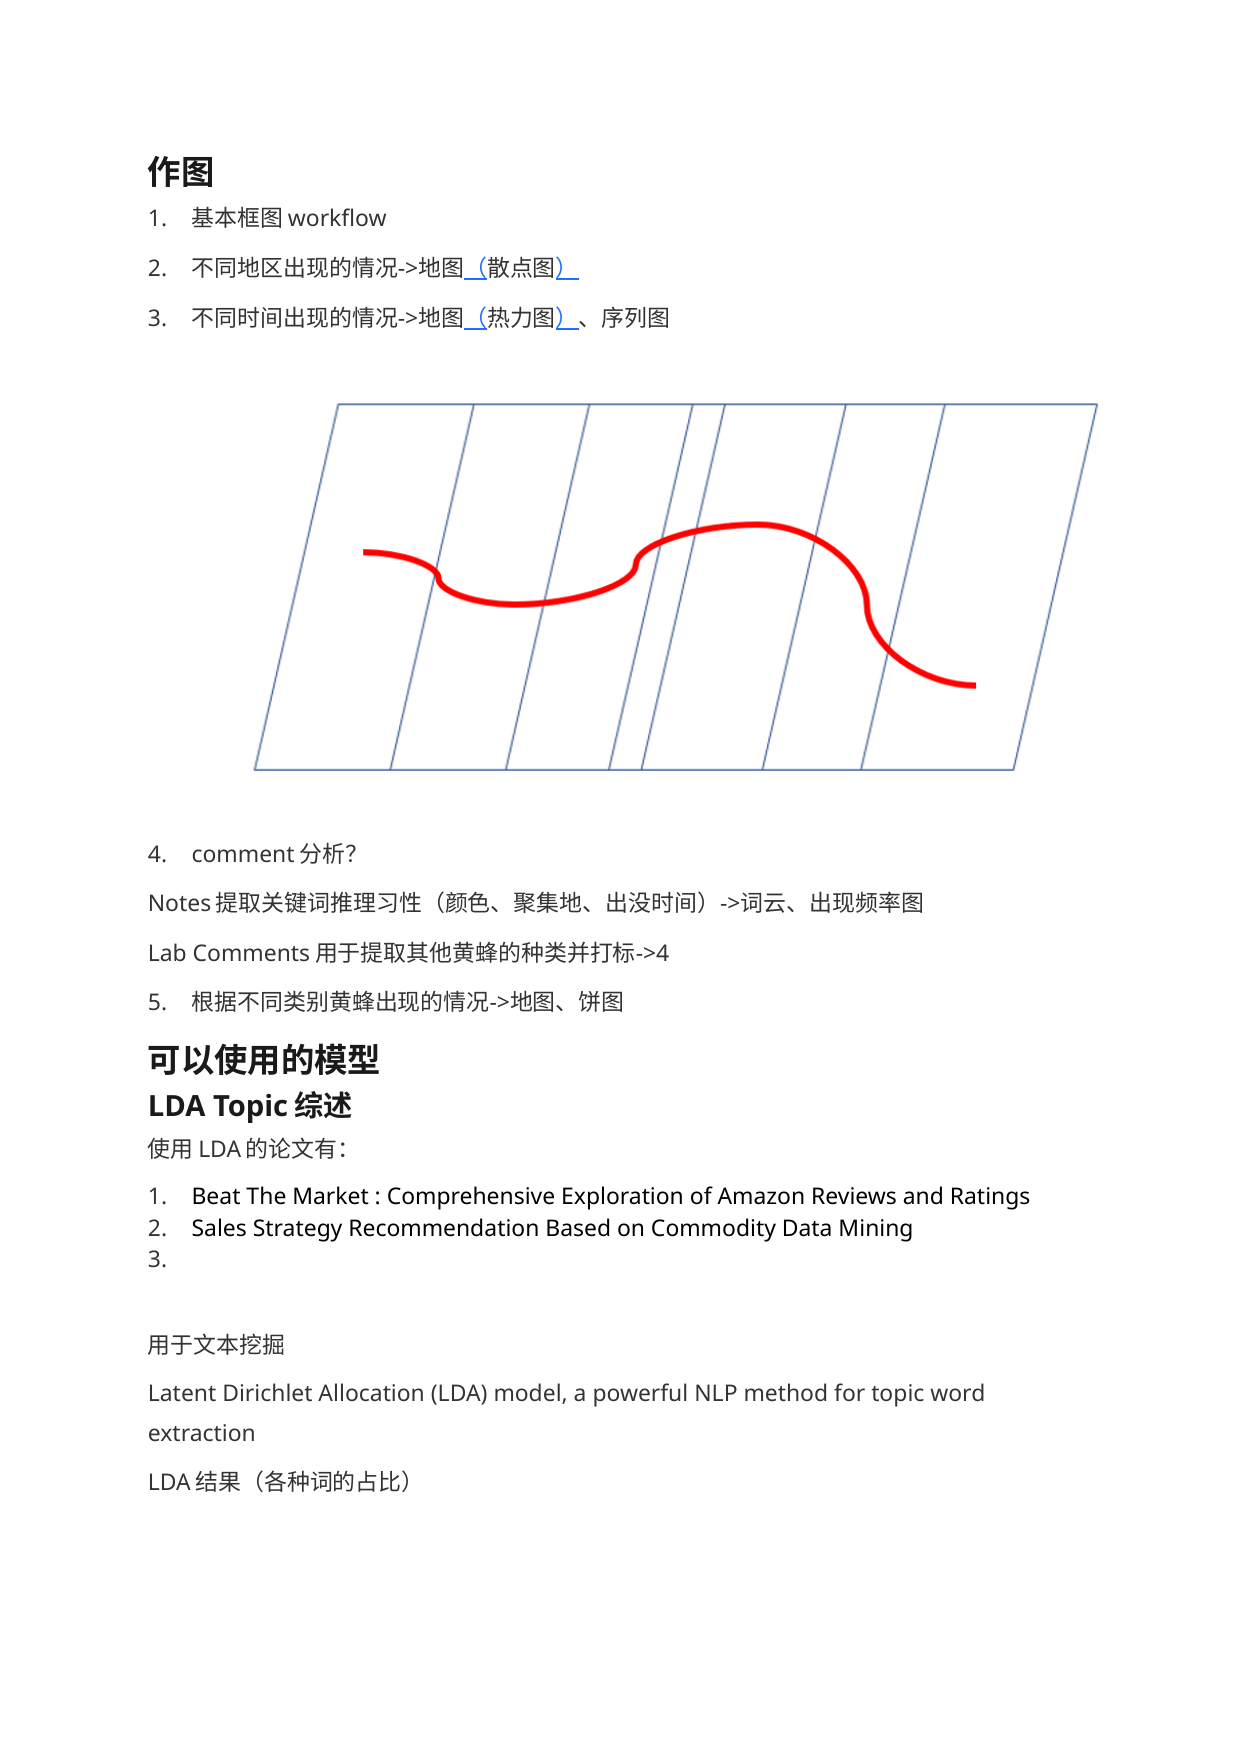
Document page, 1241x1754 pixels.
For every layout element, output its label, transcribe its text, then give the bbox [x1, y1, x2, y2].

list Beat The Market : Comprehensive Exploration of Amazon Reviews and Ratings [148, 1180, 1093, 1212]
subtitle 作图 [148, 146, 1093, 194]
subtitle 可以使用的模型 [148, 1034, 1093, 1082]
text Lab Comments用于提取其他黄蜂的种类并打标->4 [148, 935, 1093, 968]
text LDA结果（各种词的占比） [148, 1464, 1093, 1497]
text 使用LDA的论文有： [148, 1131, 1093, 1164]
list Sales Strategy Recommendation Based on Commodity Data Mining [148, 1212, 1093, 1243]
list 不同地区出现的情况->地图（散点图） [148, 250, 1093, 283]
list 基本框图workflow [148, 200, 1093, 233]
list comment分析？ [148, 836, 1093, 869]
list 根据不同类别黄蜂出现的情况->地图、饼图 [148, 984, 1093, 1018]
subtitle LDA Topic综述 [148, 1082, 1093, 1124]
text 用于文本挖掘 [148, 1327, 1093, 1360]
text Latent Dirichlet Allocation (LDA) model, a powerful NLP method for topic word extraction [148, 1377, 1093, 1448]
text Notes提取关键词推理习性（颜色、聚集地、出没时间）->词云、出现频率图 [148, 885, 1093, 918]
picture [191, 342, 1137, 822]
